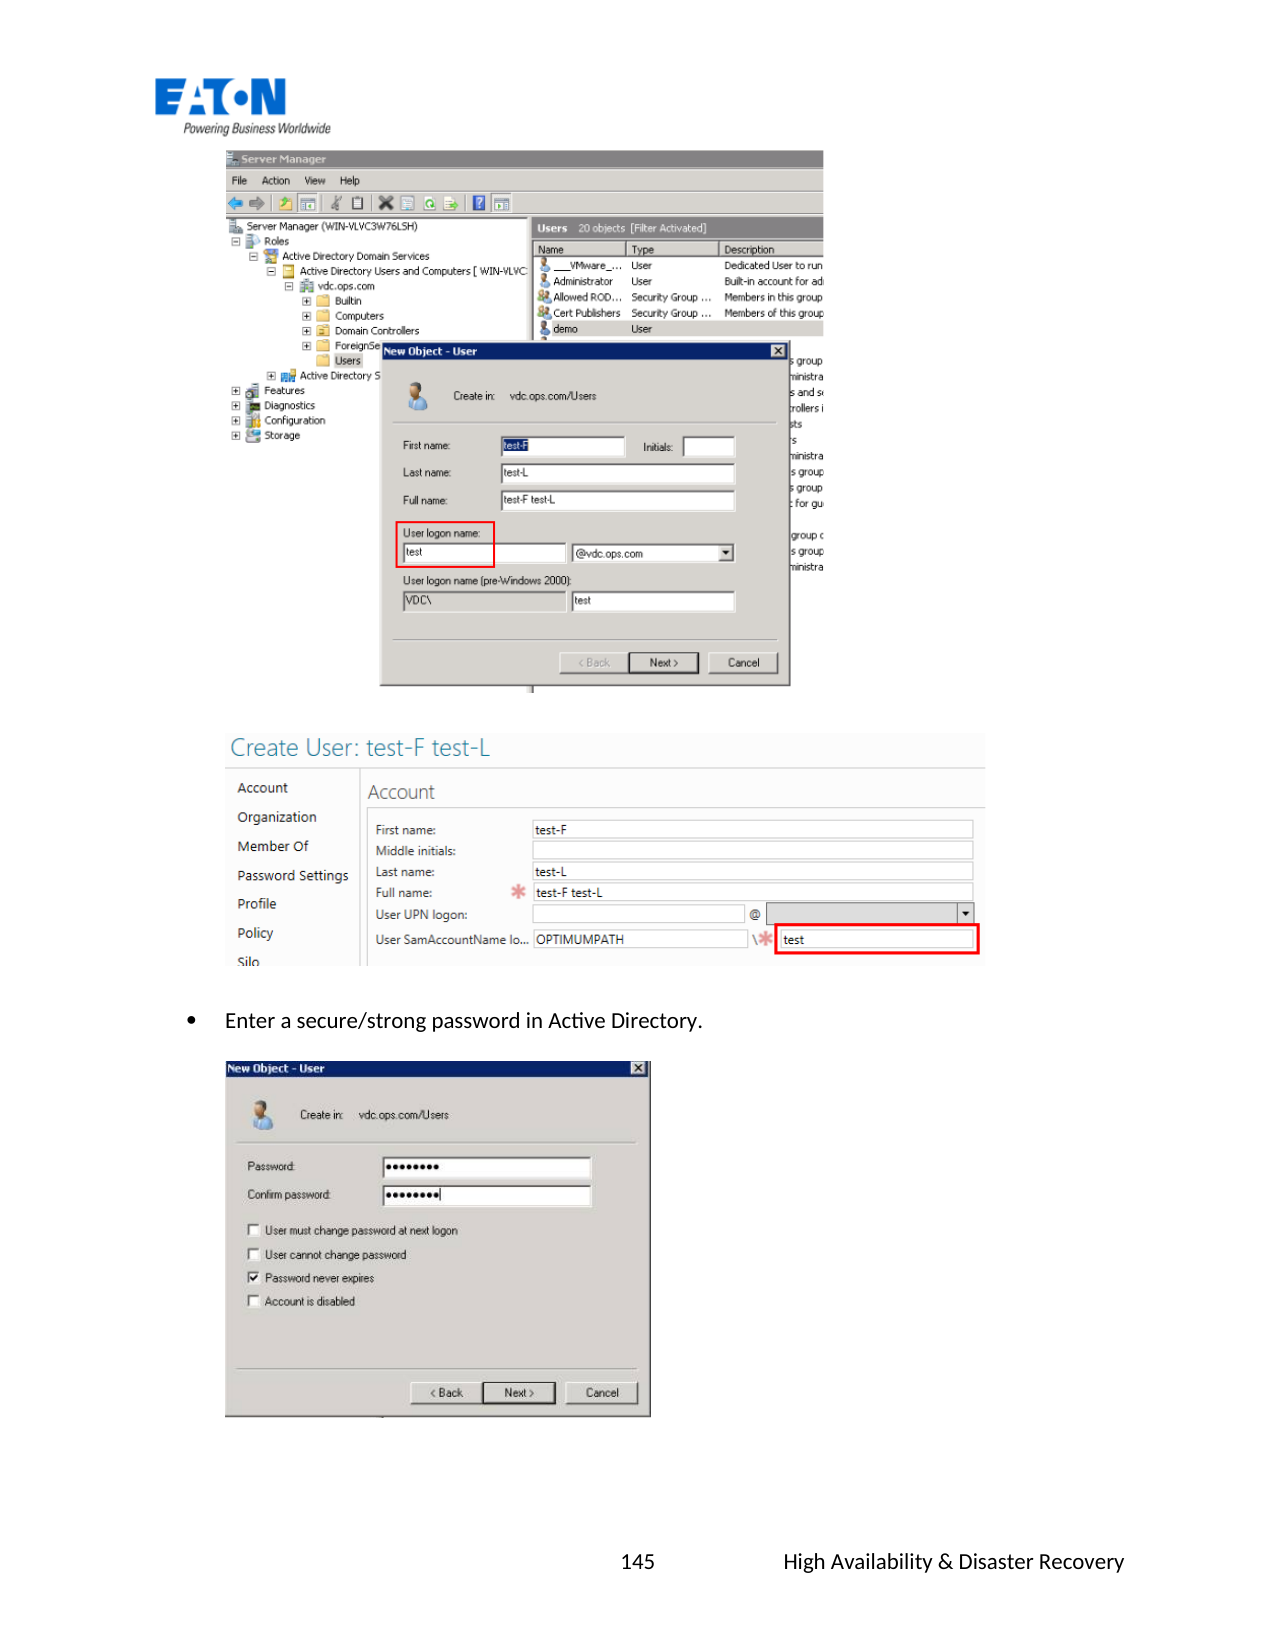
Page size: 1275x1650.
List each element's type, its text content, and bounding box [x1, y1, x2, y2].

list Enter a secure/strong password in Active Directory. [187, 1007, 1125, 1034]
picture [225, 150, 824, 693]
picture [225, 733, 986, 966]
picture [150, 75, 337, 140]
picture [225, 1061, 651, 1418]
